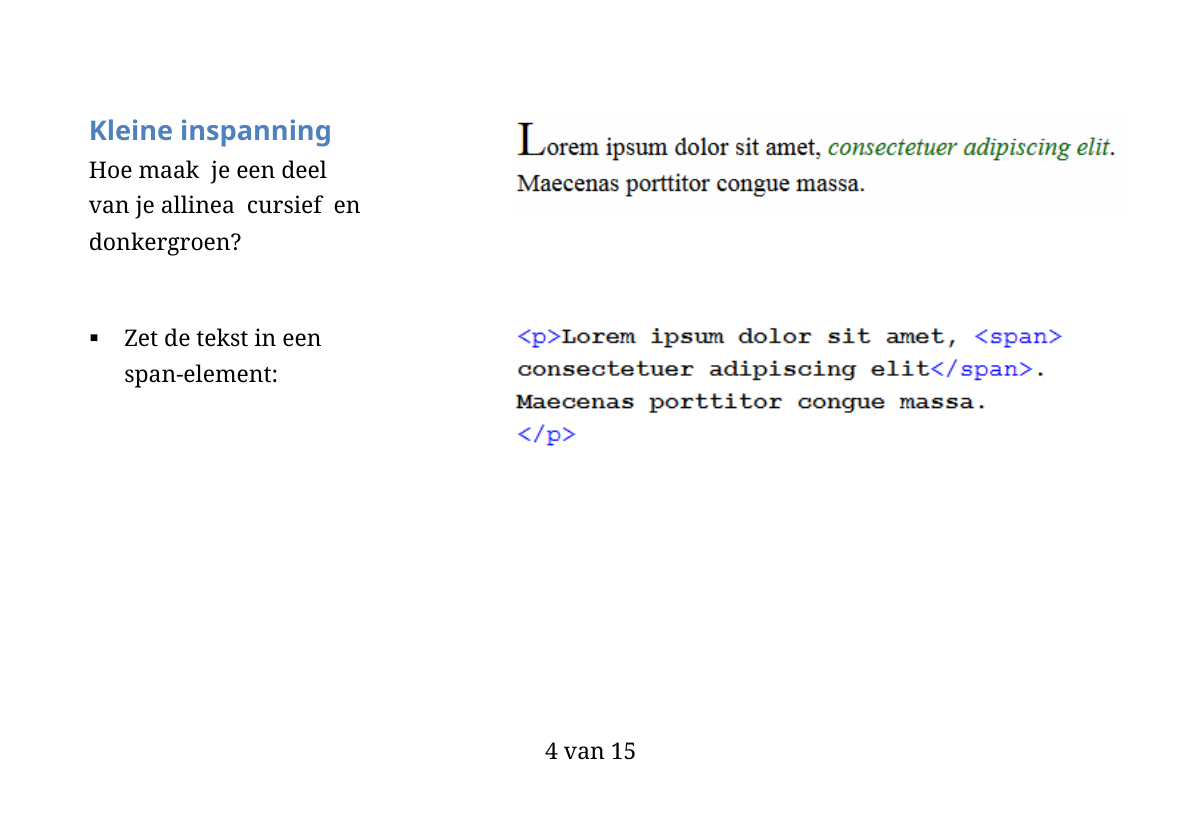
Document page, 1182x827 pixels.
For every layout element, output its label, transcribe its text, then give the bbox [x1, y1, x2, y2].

picture [511, 321, 1075, 453]
subtitle Kleine inspanning [89, 111, 373, 148]
text Hoe maak je een deel van je allinea cursief en donkergroen? [89, 153, 373, 257]
picture [511, 111, 1132, 218]
text Zet de tekst in een span-element: [89, 322, 373, 389]
